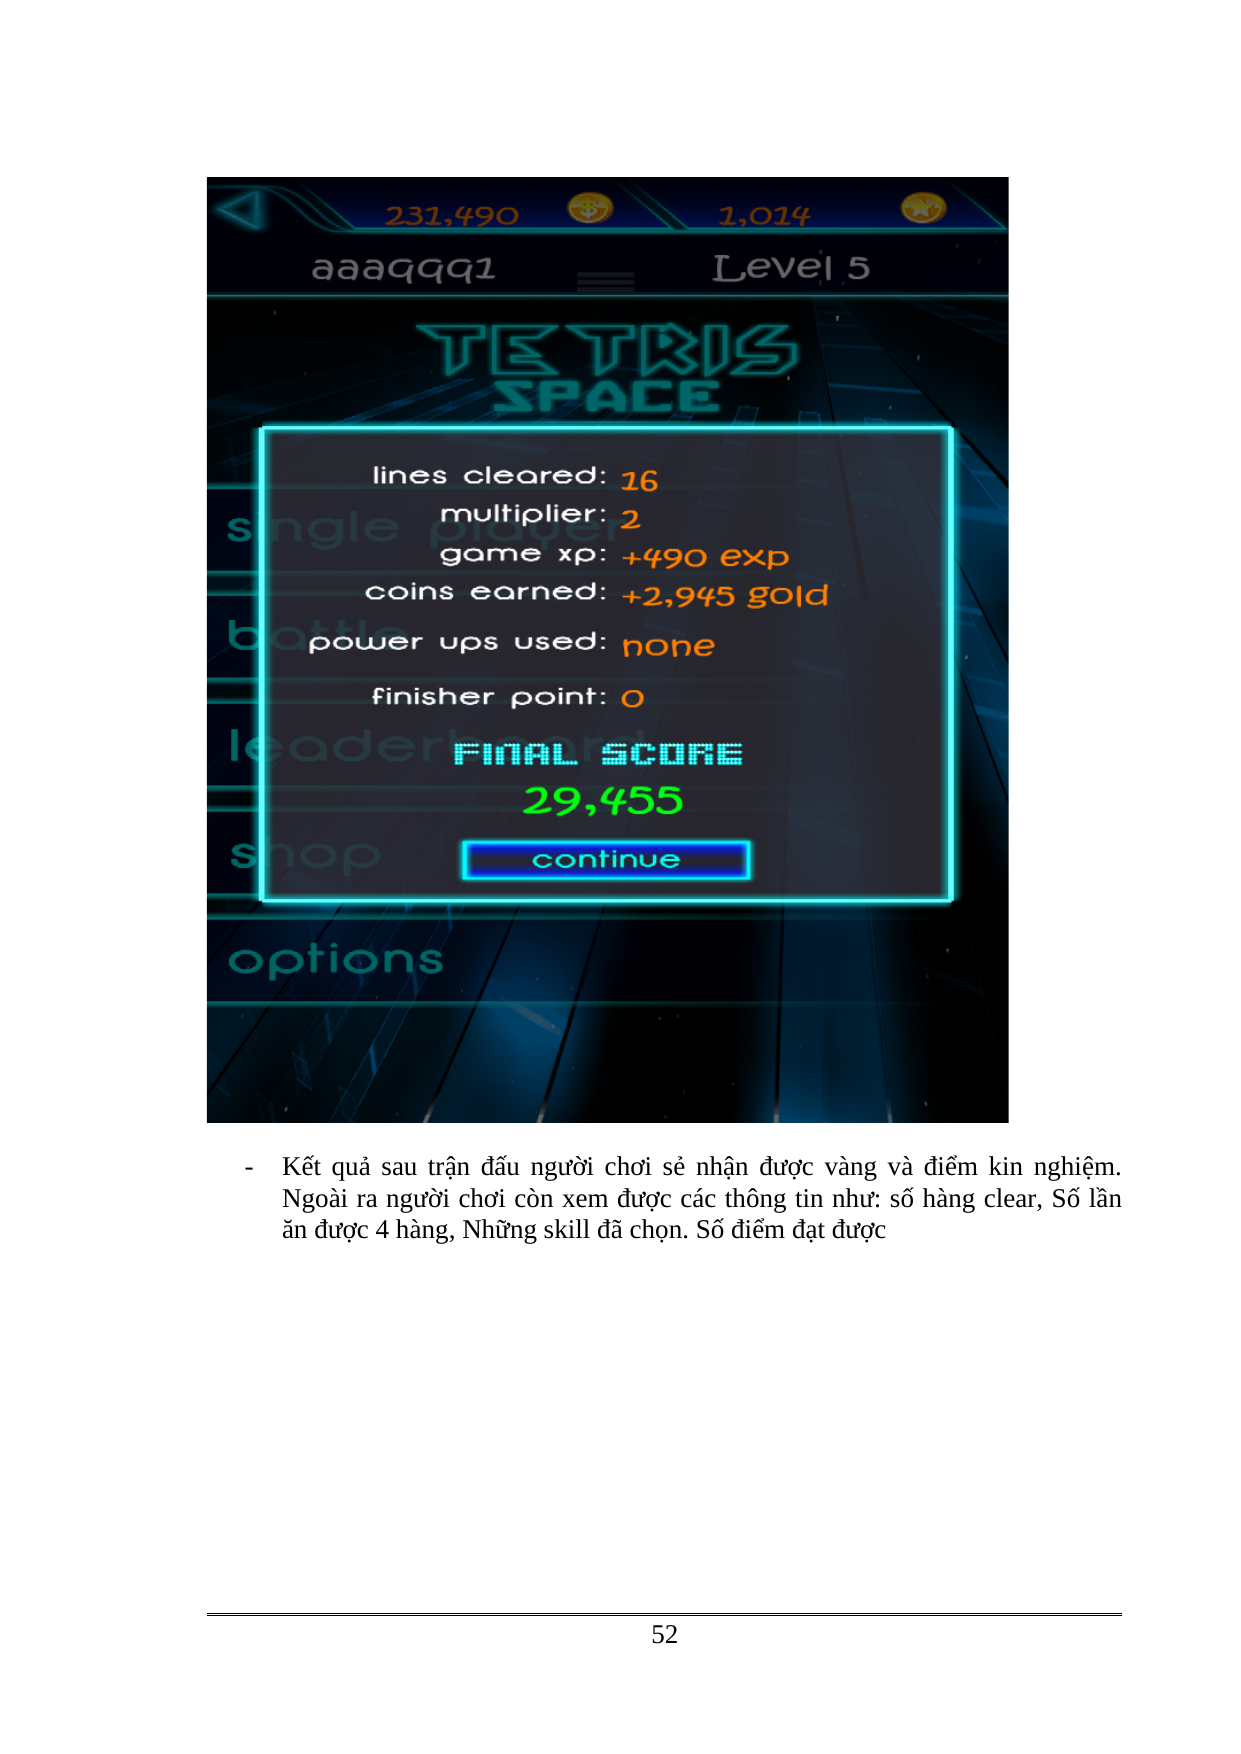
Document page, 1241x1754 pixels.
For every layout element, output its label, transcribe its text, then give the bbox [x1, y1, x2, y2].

picture [206, 177, 1009, 1123]
list Kết quả sau trận đấu người chơi sẻ nhận được vàng và điểm kin nghiệm. Ngoài ra người chơi còn xem được các thông tin như: số hàng clear, Số lần ăn được 4 hàng, Những skill đã chọn. Số điểm đạt được [244, 1151, 1122, 1244]
